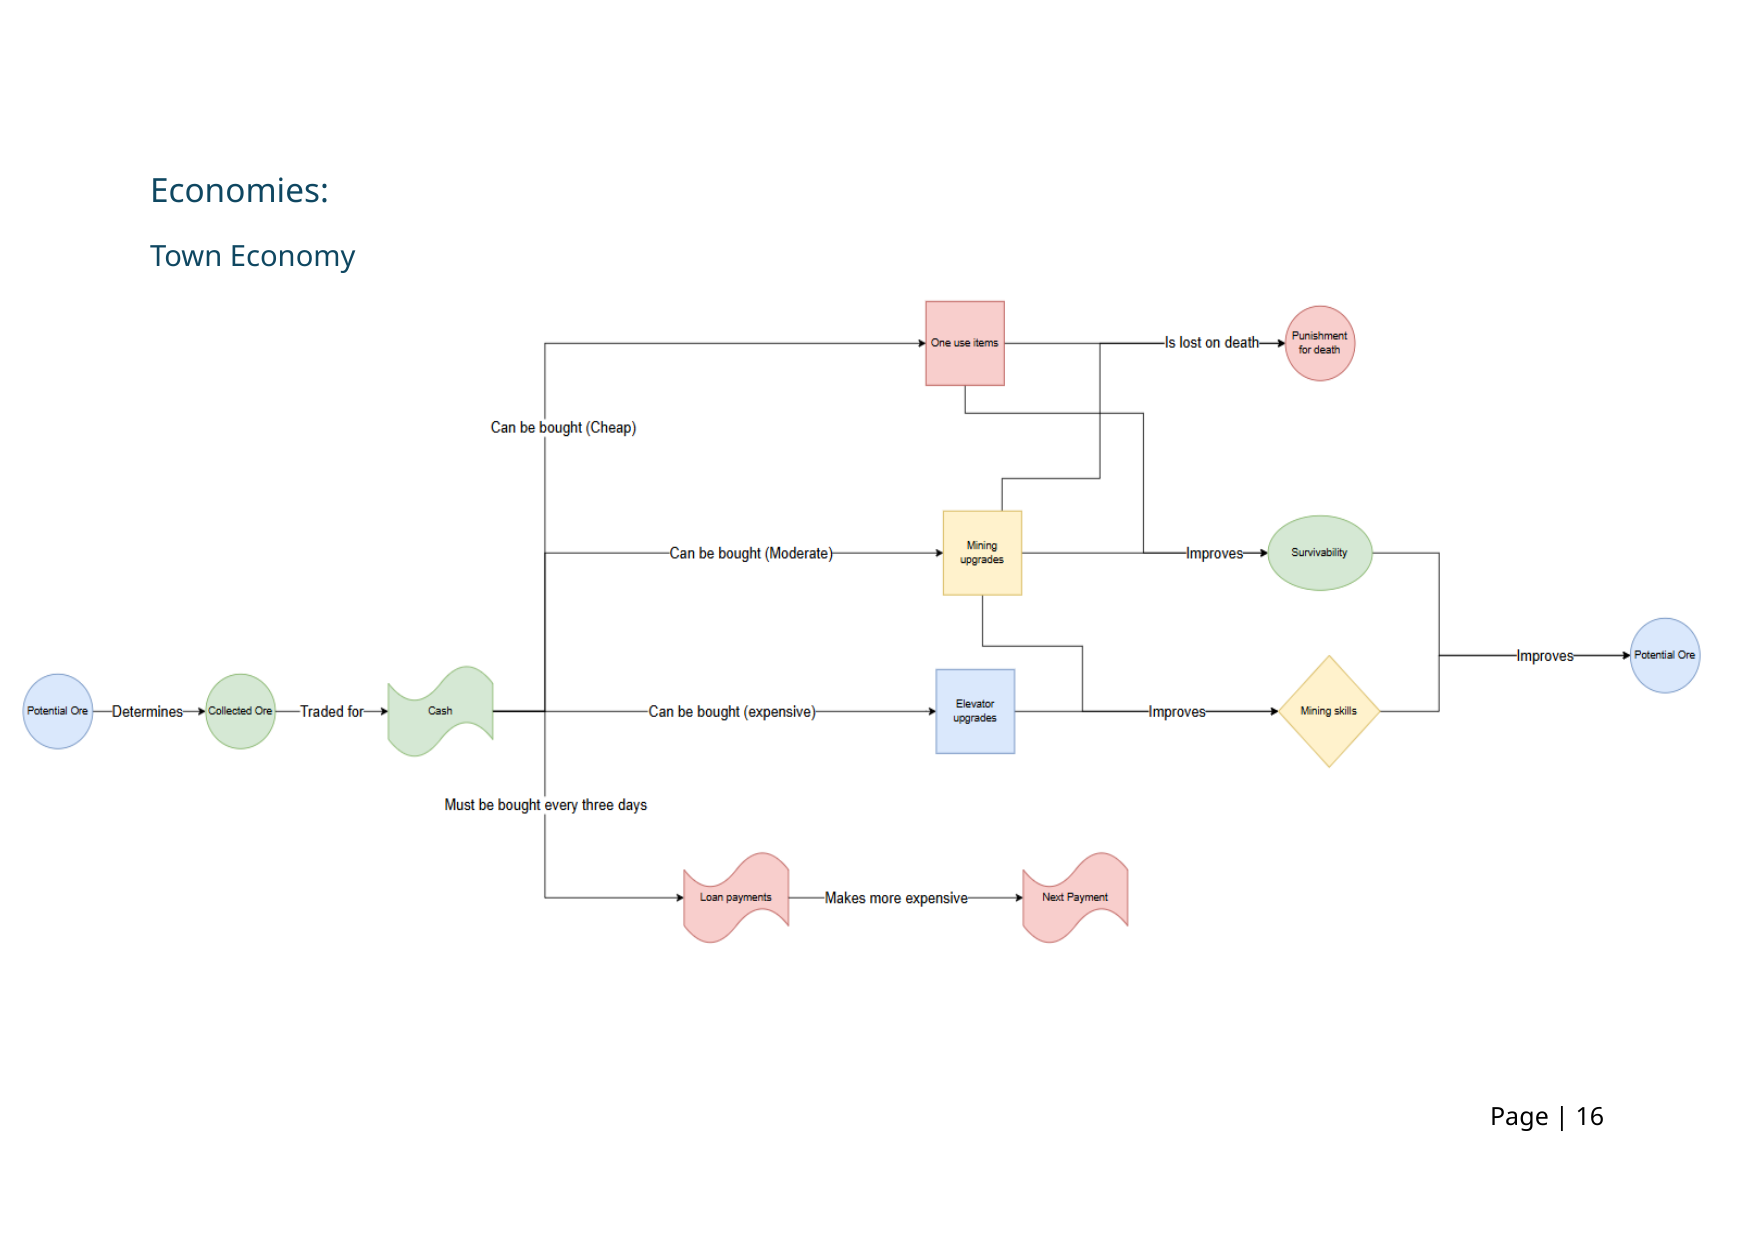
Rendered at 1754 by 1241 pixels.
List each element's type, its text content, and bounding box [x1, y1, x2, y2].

subtitle Economies: [150, 167, 1604, 212]
subtitle Town Economy [150, 236, 1604, 275]
picture [7, 279, 1754, 986]
